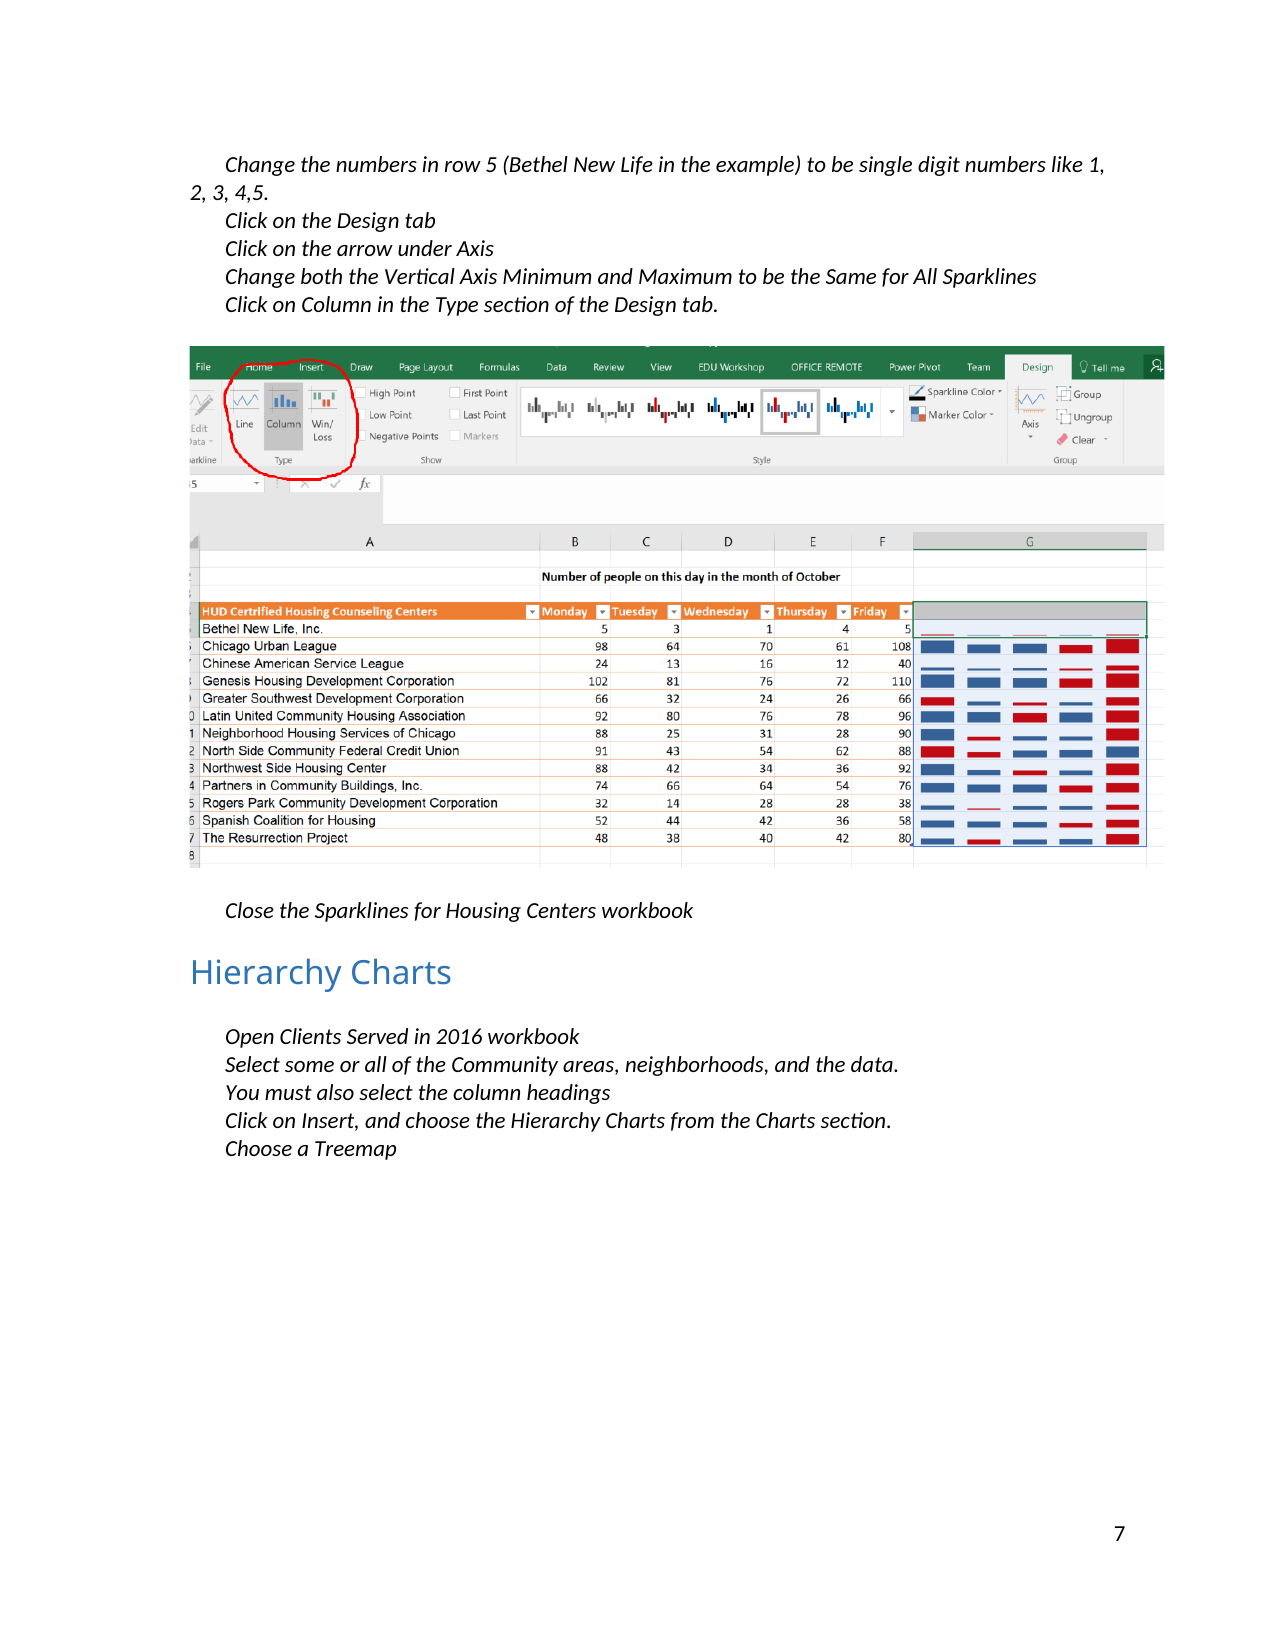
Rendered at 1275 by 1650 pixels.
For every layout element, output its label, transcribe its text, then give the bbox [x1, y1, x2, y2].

text Hierarchy Charts [189, 949, 1125, 994]
text You must also select the column headings [225, 1078, 1125, 1107]
text Click on the arrow under Axis [225, 234, 1125, 262]
text Click on Insert, and choose the Hierarchy Charts from the Charts section. [225, 1107, 1125, 1134]
picture [189, 346, 1165, 868]
text Click on Column in the Type section of the Design tab. [225, 290, 1125, 318]
text Click on the Design tab [225, 206, 1125, 234]
text Change the numbers in row 5 (Bethel New Life in the example) to be single digit numbers like 1, 2, 3, 4,5. [189, 150, 1125, 206]
text Choose a Treemap [225, 1134, 1125, 1163]
text Open Clients Served in 2016 workbook [225, 1022, 1125, 1051]
text Change both the Vertical Axis Minimum and Maximum to be the Same for All Sparklines [225, 262, 1125, 290]
text Close the Sparklines for Housing Centers workbook [225, 896, 1125, 924]
text Select some or all of the Community areas, neighborhoods, and the data. [225, 1051, 1125, 1078]
